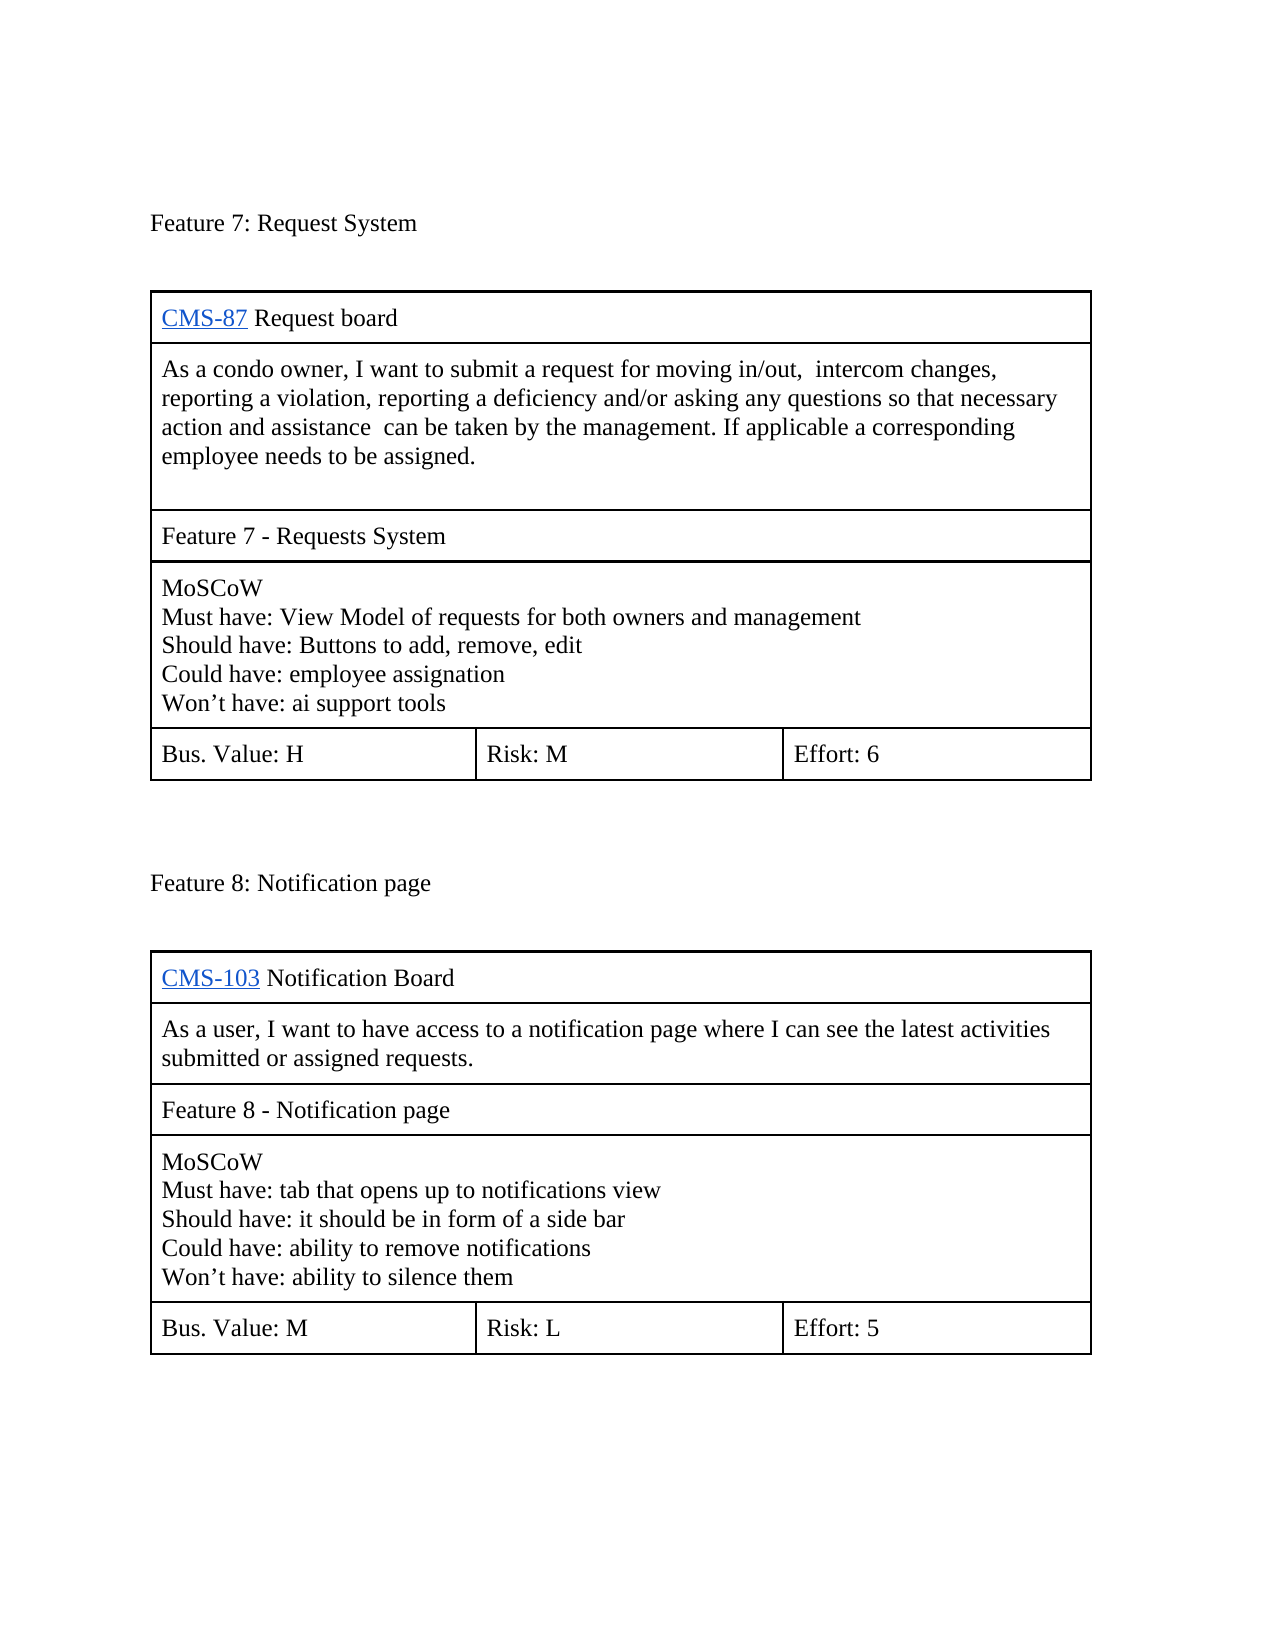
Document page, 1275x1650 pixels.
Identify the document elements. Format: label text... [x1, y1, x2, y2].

table_cell MoSCoW Must have: View Model of requests for both owners and management Should have: Buttons to add, remove, edit Could have: employee assignation Won’t have: ai support tools [152, 563, 1090, 727]
table_header CMS-103 Notification Board [152, 953, 1090, 1002]
table_cell Effort: 5 [784, 1303, 1090, 1352]
table_cell MoSCoW Must have: tab that opens up to notifications view Should have: it should be in form of a side bar Could have: ability to remove notifications Won’t have: ability to silence them [152, 1136, 1090, 1301]
table_cell Risk: L [477, 1303, 782, 1352]
table_cell Effort: 6 [784, 729, 1090, 779]
table_header CMS-87 Request board [152, 293, 1090, 342]
table_cell Bus. Value: H [152, 729, 475, 779]
table_cell Feature 7 - Requests System [152, 511, 1090, 560]
subtitle Feature 8: Notification page [150, 868, 1125, 897]
table_cell As a condo owner, I want to submit a request for moving in/out, intercom changes, reporting a violation, reporting a deficiency and/or asking any questions so that necessary action and assistance can be taken by the management. If applicable a corresponding employee needs to be assigned. [152, 344, 1090, 509]
table_cell Feature 8 - Notification page [152, 1085, 1090, 1134]
table_cell Risk: M [477, 729, 782, 779]
table_cell Bus. Value: M [152, 1303, 475, 1352]
subtitle Feature 7: Request System [150, 208, 1125, 237]
table_cell As a user, I want to have access to a notification page where I can see the latest activities submitted or assigned requests. [152, 1004, 1090, 1082]
